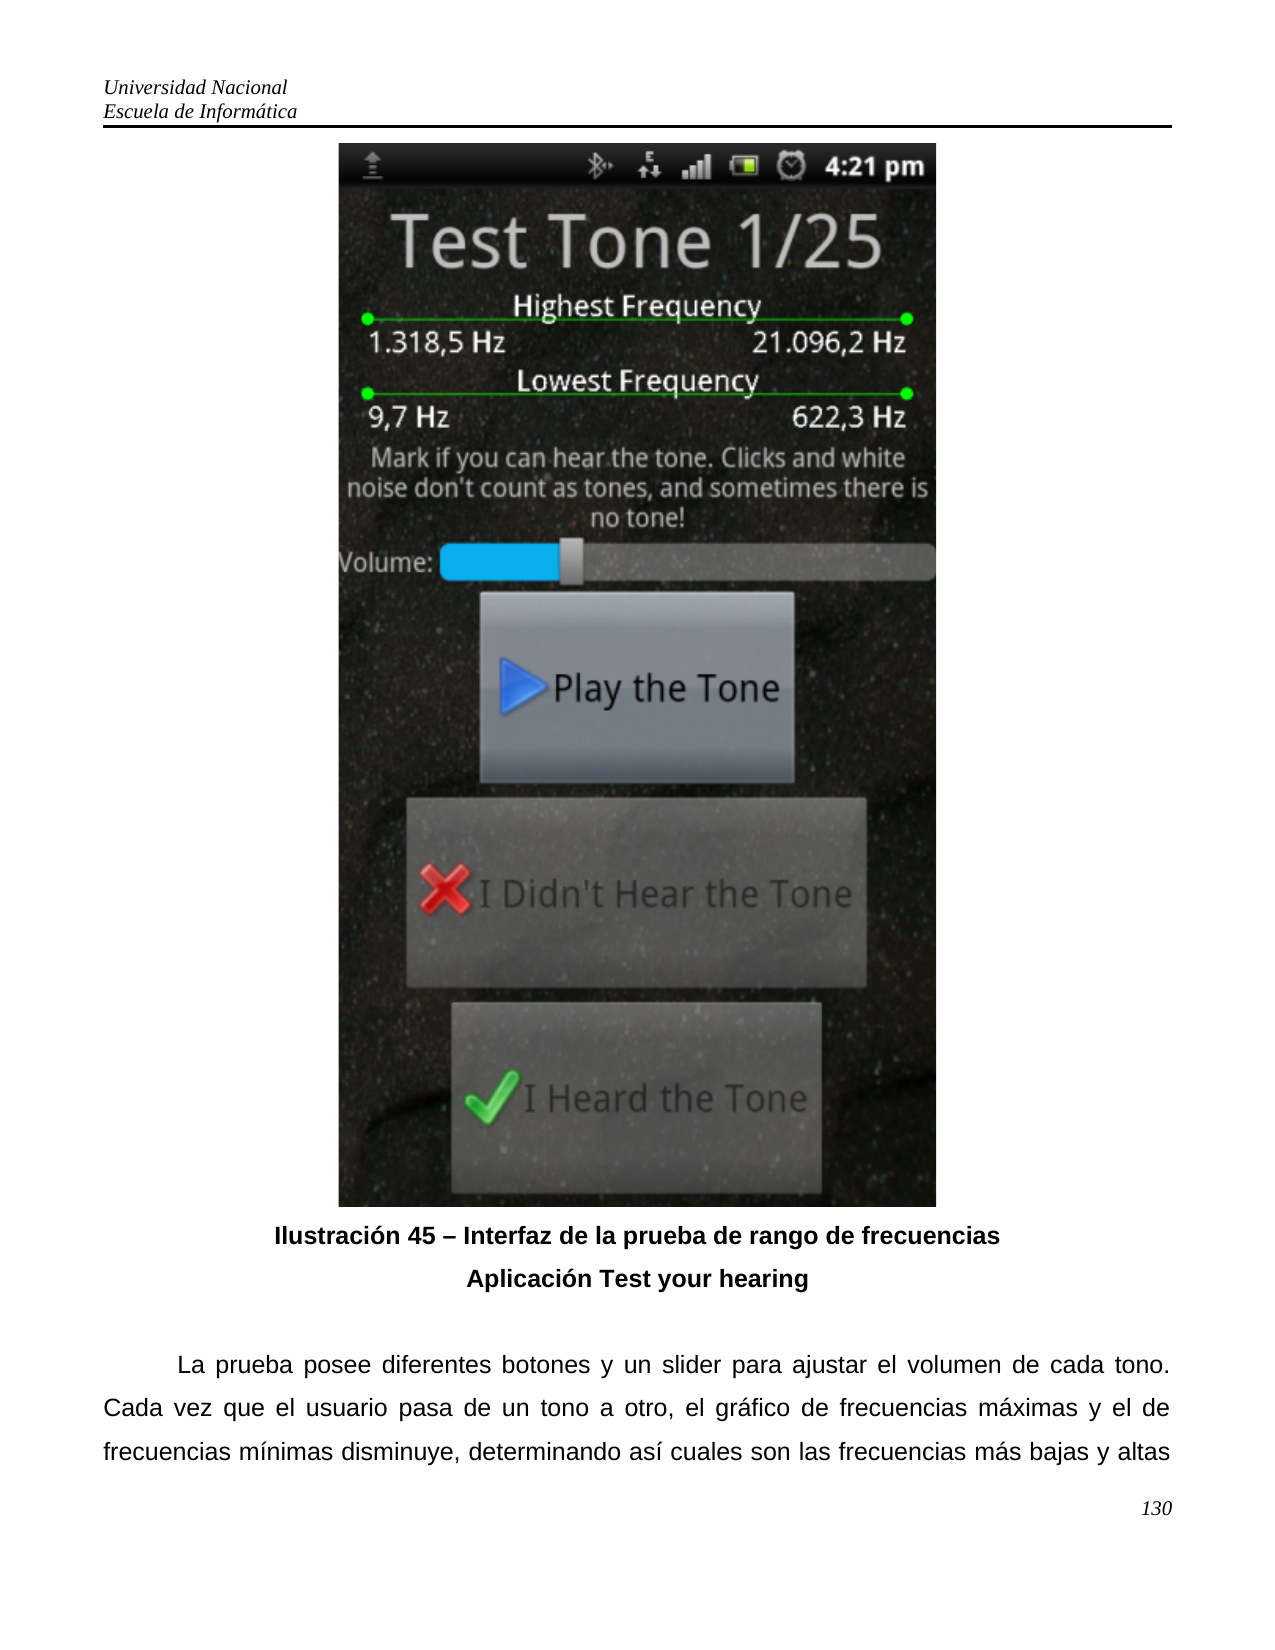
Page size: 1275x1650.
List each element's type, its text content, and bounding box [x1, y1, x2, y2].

text Aplicación Test your hearing [103, 1264, 1172, 1293]
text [103, 1350, 1172, 1465]
picture [338, 143, 937, 1207]
text Ilustración 45 – Interfaz de la prueba de rango de frecuencias [103, 1221, 1172, 1249]
